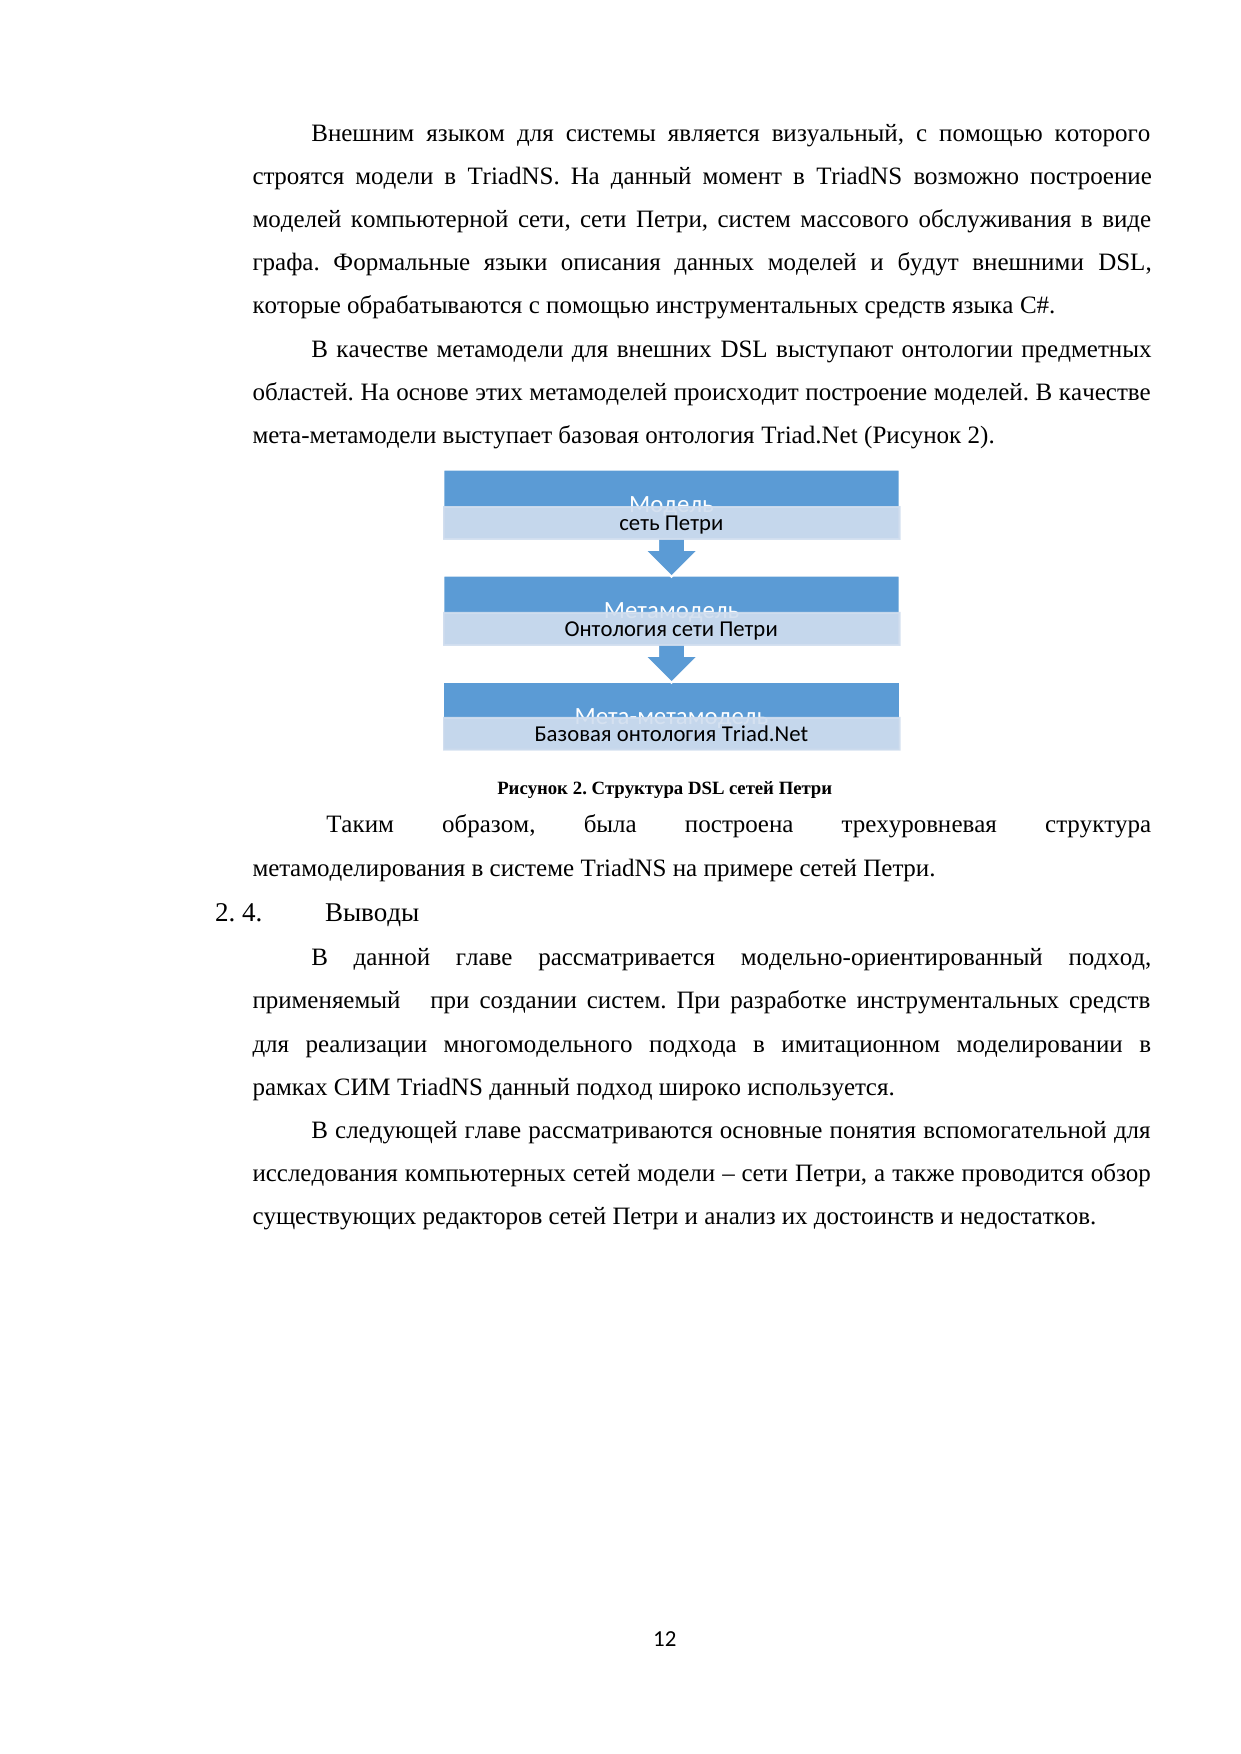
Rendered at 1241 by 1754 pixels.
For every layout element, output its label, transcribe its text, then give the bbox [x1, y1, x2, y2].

subtitle Выводы [215, 896, 1152, 927]
text Рисунок 2. Структура DSL сетей Петри [177, 777, 1152, 799]
text Таким образом, была построена трехуровневая структура метамоделирования в системе TriadNS на примере сетей Петри. [252, 809, 1152, 881]
text В качестве метамодели для внешних DSL выступают онтологии предметных областей. На основе этих метамоделей происходит построение моделей. В качестве мета-метамодели выступает базовая онтология Triad.Net (Рисунок 2). [252, 334, 1152, 449]
text В данной главе рассматривается модельно-ориентированный подход, применяемый при создании систем. При разработке инструментальных средств для реализации многомодельного подхода в имитационном моделировании в рамках СИМ TriadNS данный подход широко используется. [252, 942, 1152, 1101]
text В следующей главе рассматриваются основные понятия вспомогательной для исследования компьютерных сетей модели – сети Петри, а также проводится обзор существующих редакторов сетей Петри и анализ их достоинств и недостатков. [252, 1115, 1152, 1230]
text Внешним языком для системы является визуальный, с помощью которого строятся модели в TriadNS. На данный момент в TriadNS возможно построение моделей компьютерной сети, сети Петри, систем массового обслуживания в виде графа. Формальные языки описания данных моделей и будут внешними DSL, которые обрабатываются с помощью инструментальных средств языка C#. [252, 118, 1152, 319]
